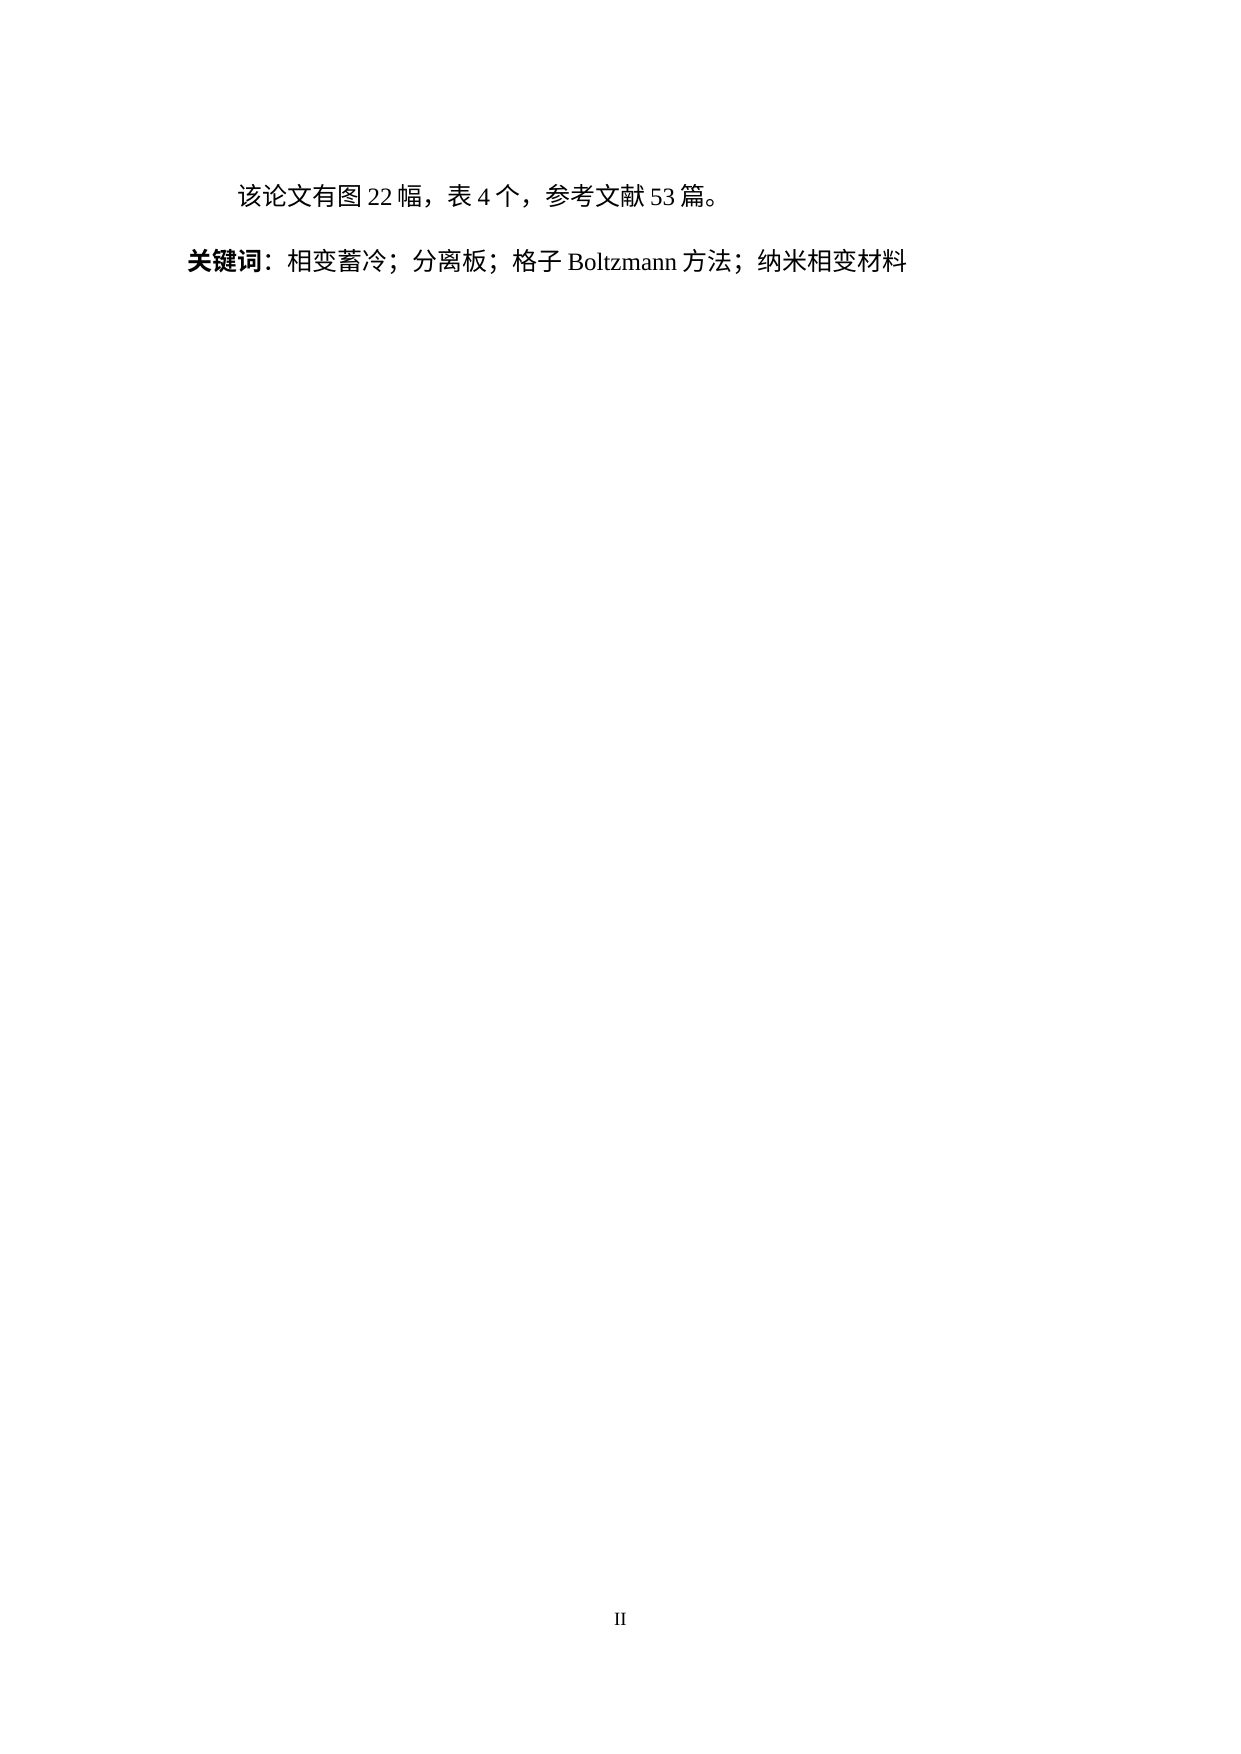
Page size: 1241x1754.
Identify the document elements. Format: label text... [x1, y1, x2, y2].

text 关键词：相变蓄冷；分离板；格子Boltzmann方法；纳米相变材料 [187, 227, 1053, 292]
text 该论文有图22幅，表4个，参考文献53篇。 [187, 162, 1053, 227]
